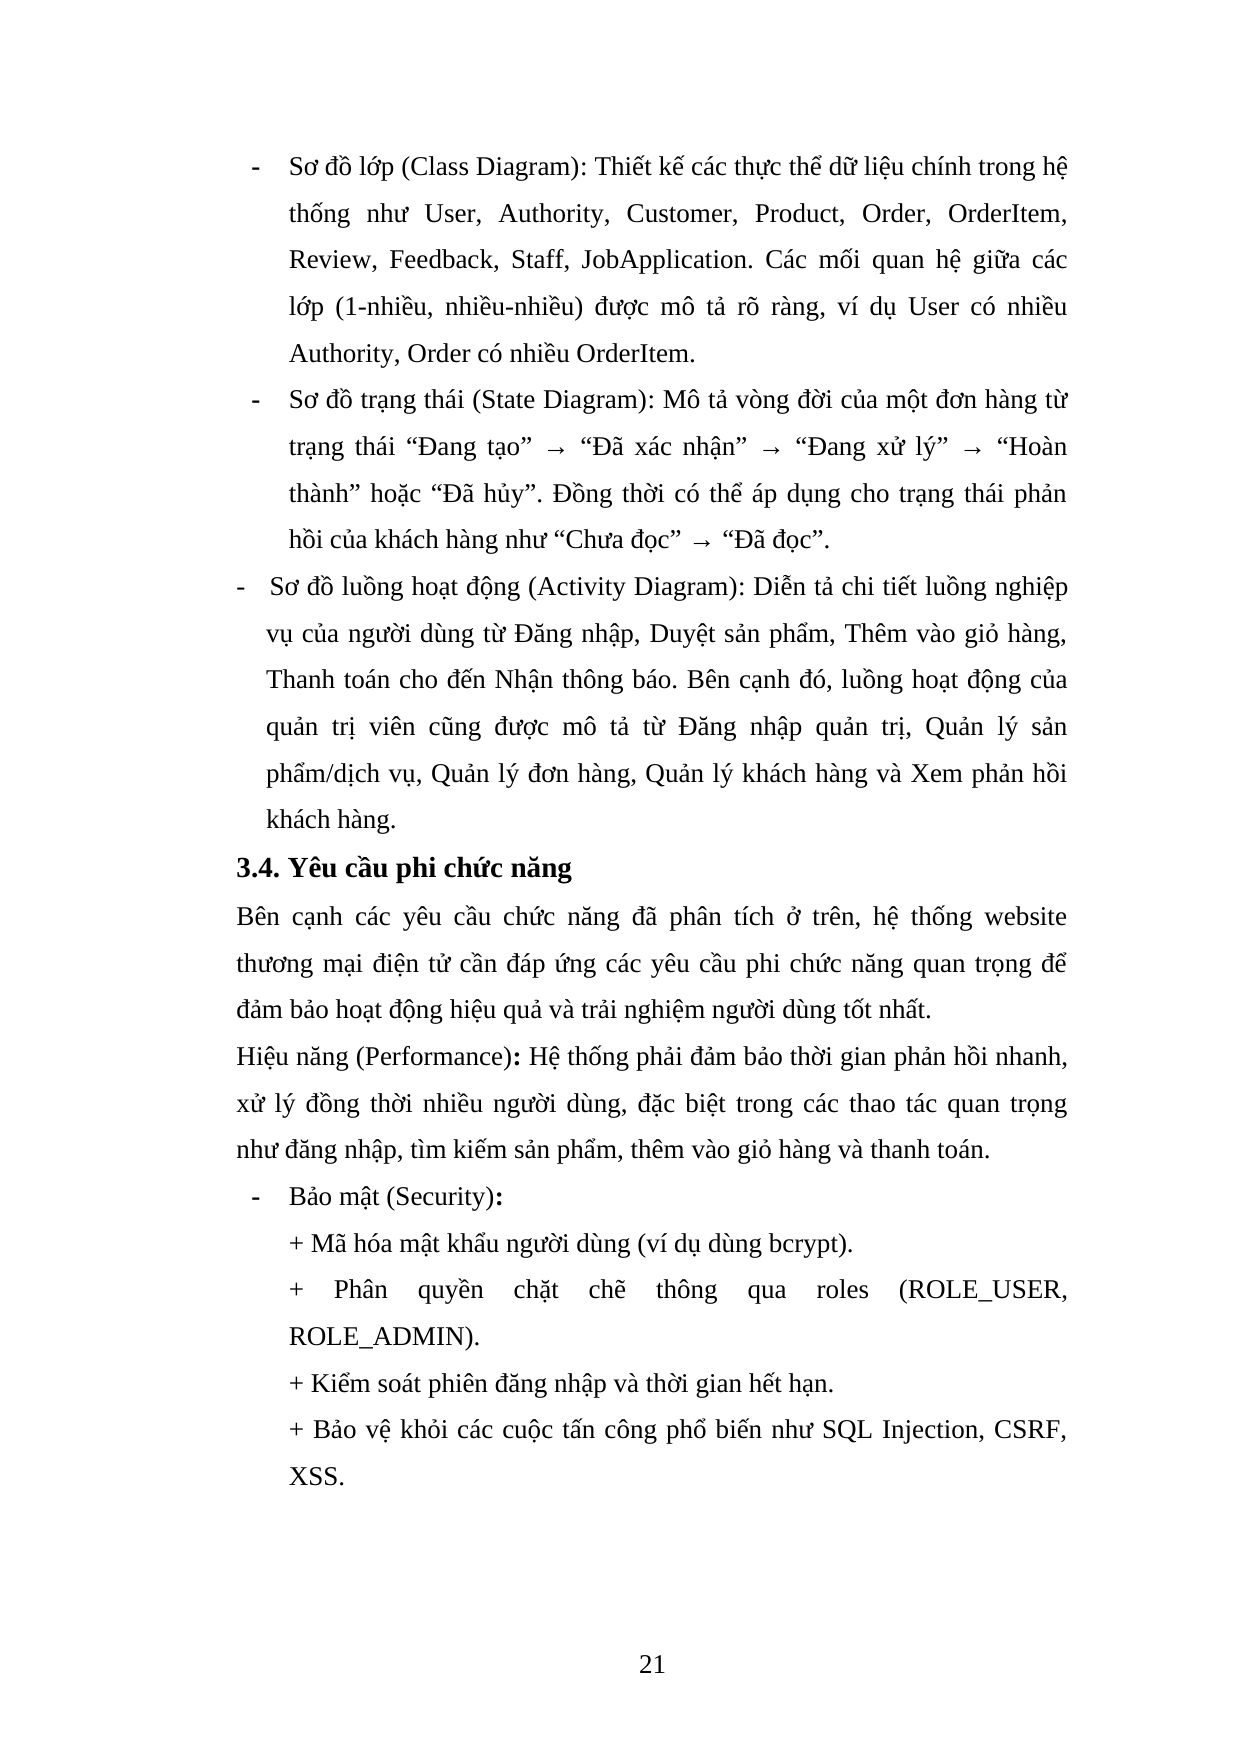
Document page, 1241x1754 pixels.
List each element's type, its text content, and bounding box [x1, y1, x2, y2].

text - Sơ đồ luồng hoạt động (Activity Diagram): Diễn tả chi tiết luồng nghiệp vụ của người dùng từ Đăng nhập, Duyệt sản phẩm, Thêm vào giỏ hàng, Thanh toán cho đến Nhận thông báo. Bên cạnh đó, luồng hoạt động của quản trị viên cũng được mô tả từ Đăng nhập quản trị, Quản lý sản phẩm/dịch vụ, Quản lý đơn hàng, Quản lý khách hàng và Xem phản hồi khách hàng. [236, 570, 1069, 834]
text + Mã hóa mật khẩu người dùng (ví dụ dùng bcrypt). [288, 1227, 1069, 1258]
list Bảo mật (Security): [251, 1180, 1069, 1211]
text + Bảo vệ khỏi các cuộc tấn công phổ biến như SQL Injection, CSRF, XSS. [288, 1414, 1069, 1491]
subtitle 3.4. Yêu cầu phi chức năng [236, 850, 1069, 883]
text Hiệu năng (Performance): Hệ thống phải đảm bảo thời gian phản hồi nhanh, xử lý đồng thời nhiều người dùng, đặc biệt trong các thao tác quan trọng như đăng nhập, tìm kiếm sản phẩm, thêm vào giỏ hàng và thanh toán. [236, 1040, 1069, 1165]
list Sơ đồ lớp (Class Diagram): Thiết kế các thực thể dữ liệu chính trong hệ thống như User, Authority, Customer, Product, Order, OrderItem, Review, Feedback, Staff, JobApplication. Các mối quan hệ giữa các lớp (1-nhiều, nhiều-nhiều) được mô tả rõ ràng, ví dụ User có nhiều Authority, Order có nhiều OrderItem. [251, 150, 1069, 368]
text Bên cạnh các yêu cầu chức năng đã phân tích ở trên, hệ thống website thương mại điện tử cần đáp ứng các yêu cầu phi chức năng quan trọng để đảm bảo hoạt động hiệu quả và trải nghiệm người dùng tốt nhất. [236, 900, 1069, 1025]
text + Kiểm soát phiên đăng nhập và thời gian hết hạn. [288, 1367, 1069, 1398]
list Sơ đồ trạng thái (State Diagram): Mô tả vòng đời của một đơn hàng từ trạng thái “Đang tạo” → “Đã xác nhận” → “Đang xử lý” → “Hoàn thành” hoặc “Đã hủy”. Đồng thời có thể áp dụng cho trạng thái phản hồi của khách hàng như “Chưa đọc” → “Đã đọc”. [251, 383, 1069, 554]
text + Phân quyền chặt chẽ thông qua roles (ROLE_USER, ROLE_ADMIN). [288, 1274, 1069, 1351]
